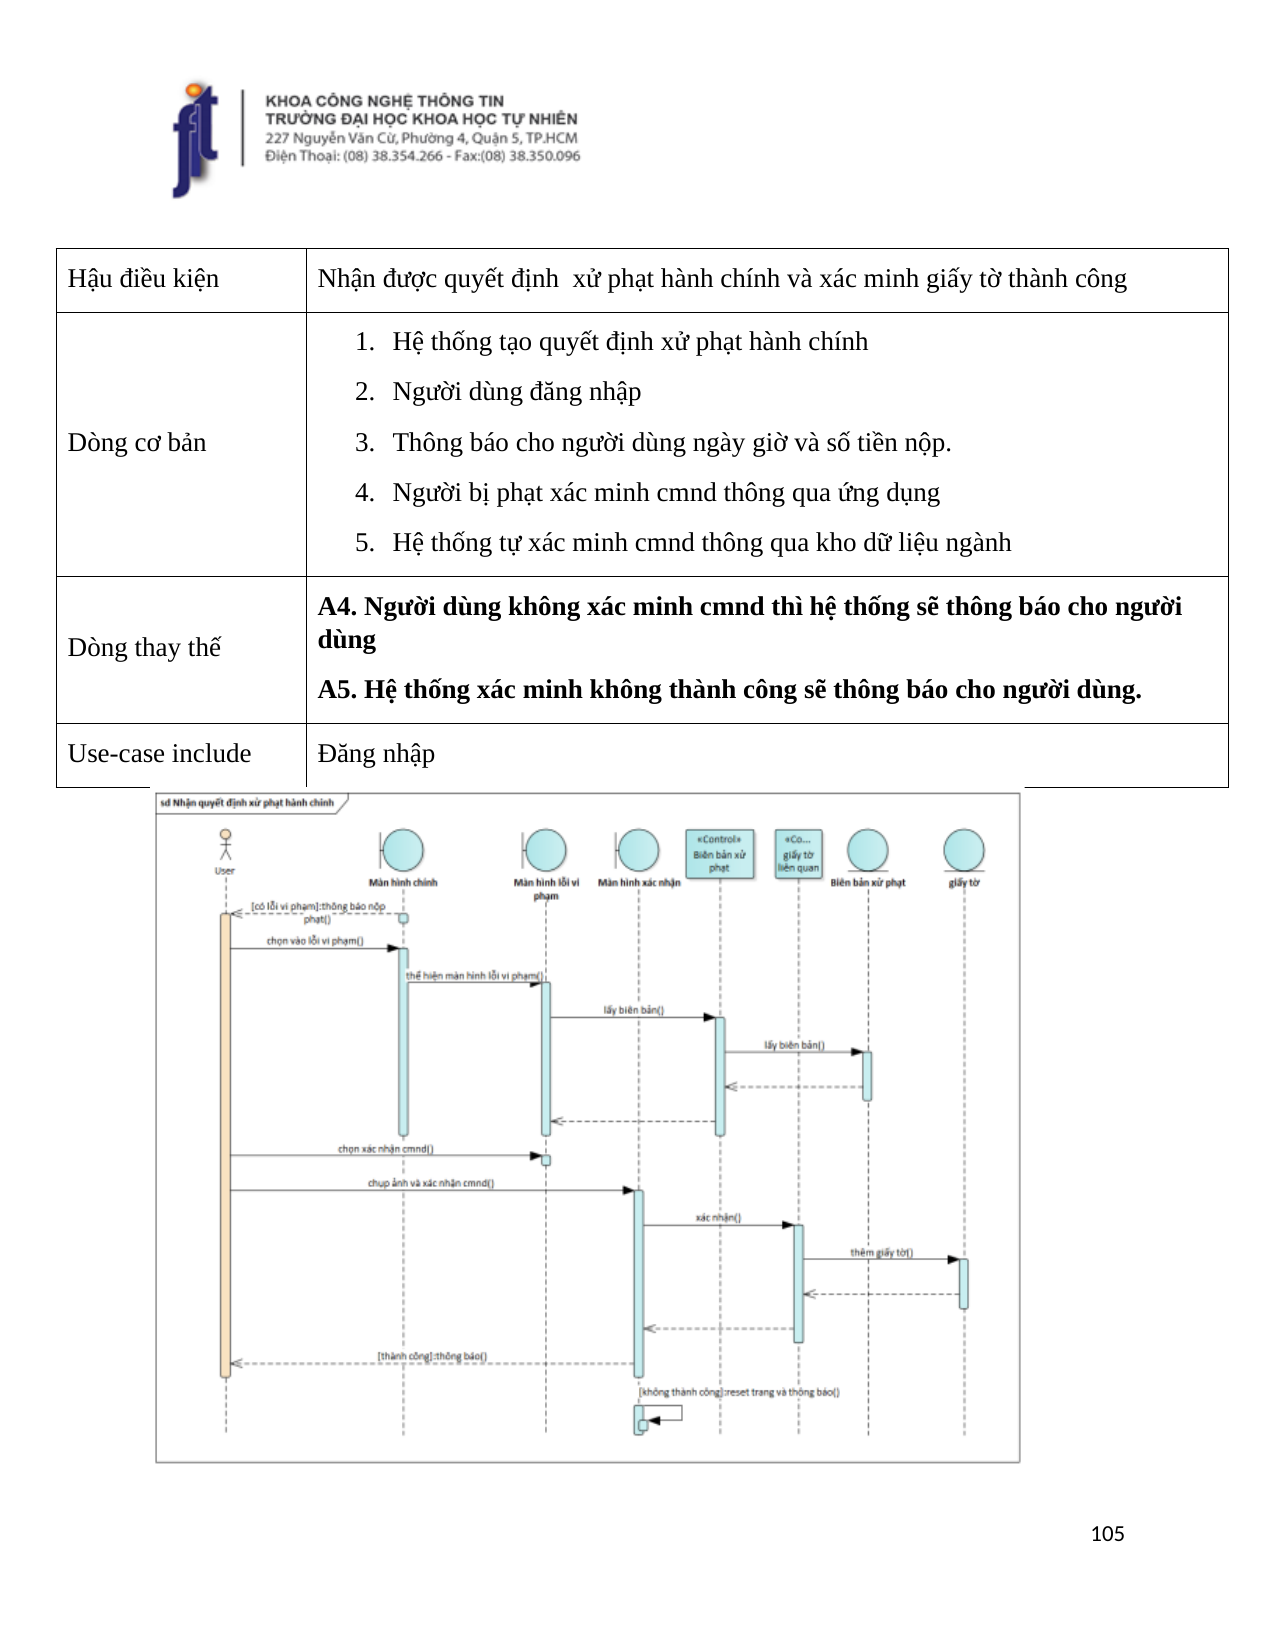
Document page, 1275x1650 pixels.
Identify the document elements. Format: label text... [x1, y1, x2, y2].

table_cell A4. Người dùng không xác minh cmnd thì hệ thống sẽ thông báo cho người dùng A5. Hệ thống xác minh không thành công sẽ thông báo cho người dùng. [307, 577, 1228, 723]
table_cell Dòng cơ bản [57, 313, 306, 576]
table_cell Đăng nhập [307, 724, 1228, 787]
table_cell Hệ thống tạo quyết định xử phạt hành chính Người dùng đăng nhập Thông báo cho người dùng ngày giờ và số tiền nộp. Người bị phạt xác minh cmnd thông qua ứng dụng Hệ thống tự xác minh cmnd thông qua kho dữ liệu ngành [307, 313, 1228, 576]
table_cell Nhận được quyết định xử phạt hành chính và xác minh giấy tờ thành công [307, 249, 1228, 312]
table_cell Dòng thay thế [57, 577, 306, 723]
picture [150, 75, 613, 221]
picture [150, 787, 1025, 1468]
table_cell Use-case include [57, 724, 306, 787]
table_cell Hậu điều kiện [57, 249, 306, 312]
